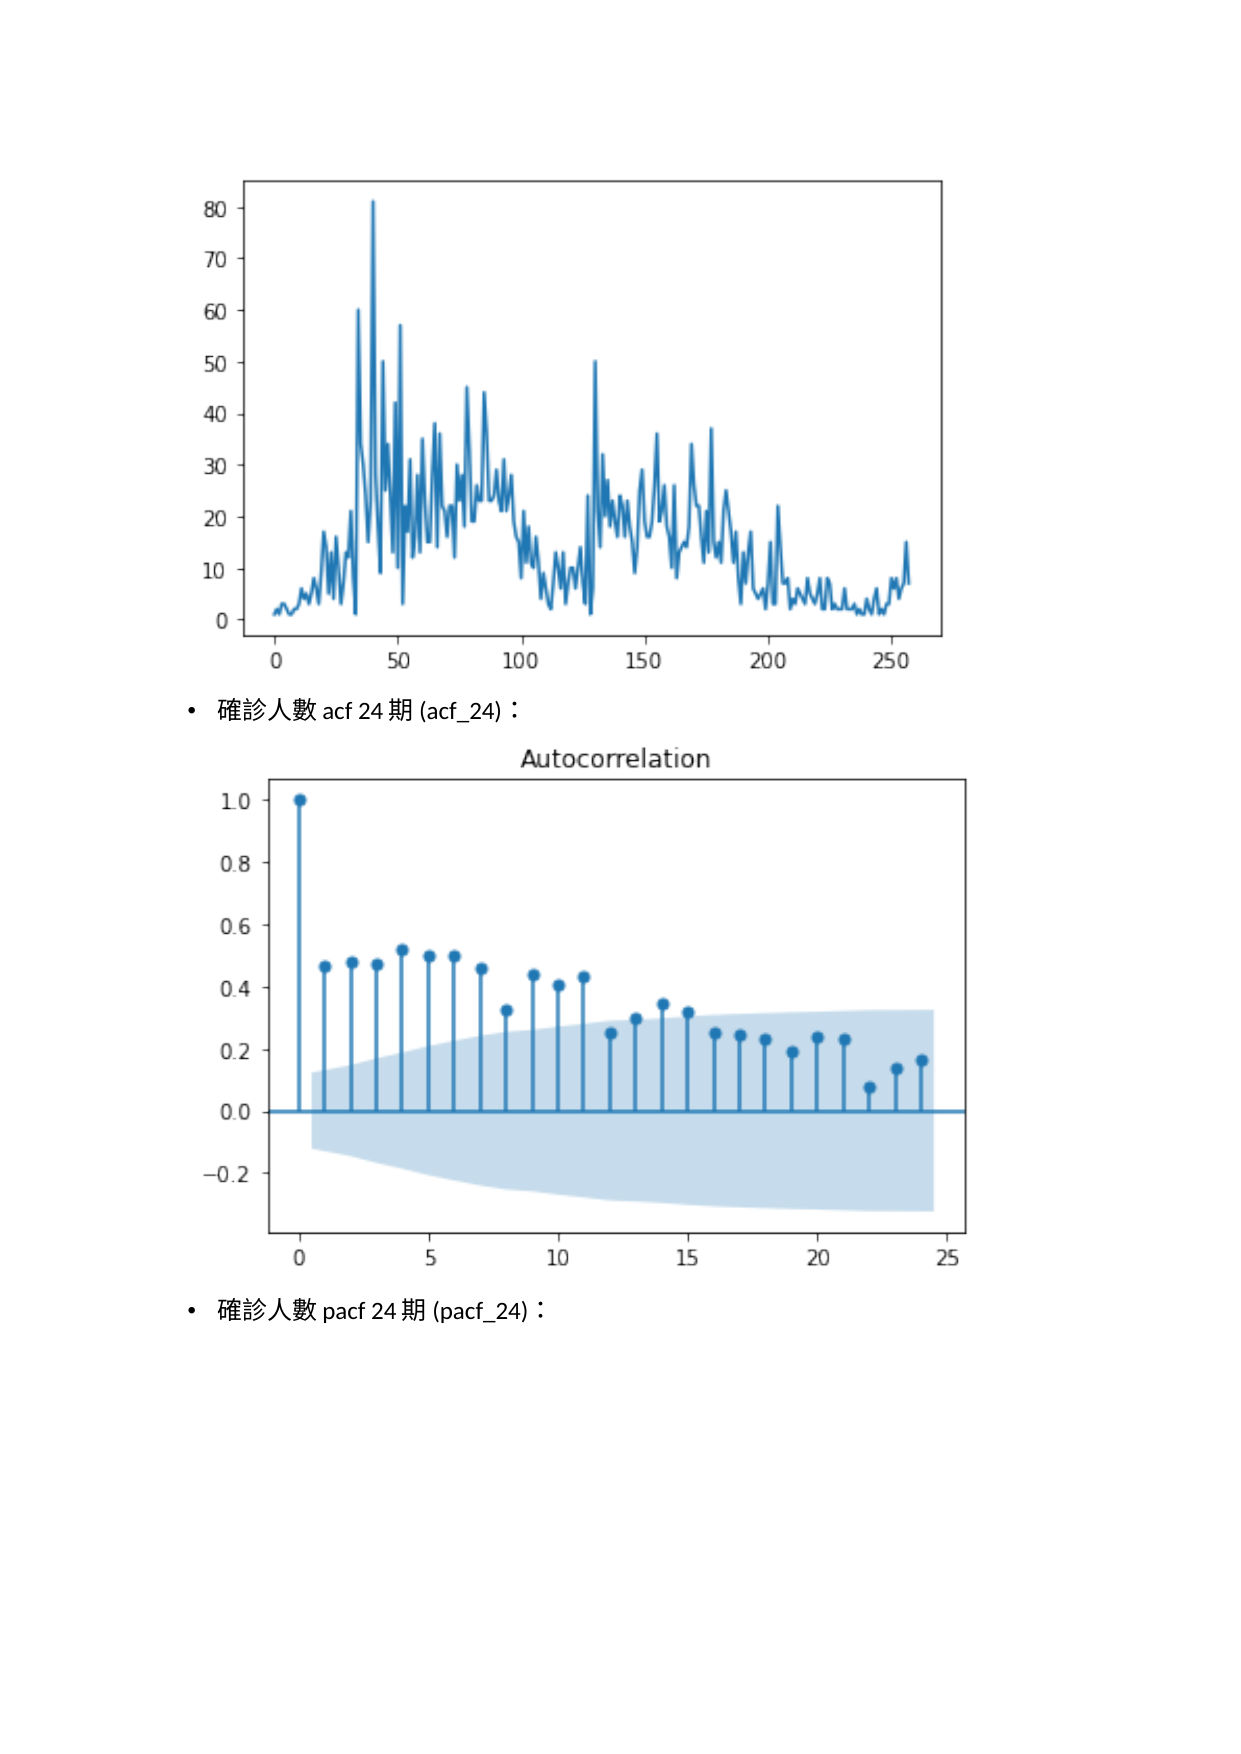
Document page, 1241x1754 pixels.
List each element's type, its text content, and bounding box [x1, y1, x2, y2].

picture [187, 168, 954, 686]
picture [187, 733, 979, 1283]
list 確診人數pacf 24期 (pacf_24)： [187, 1289, 1053, 1327]
list 確診人數acf 24期 (acf_24)： [187, 689, 1053, 727]
